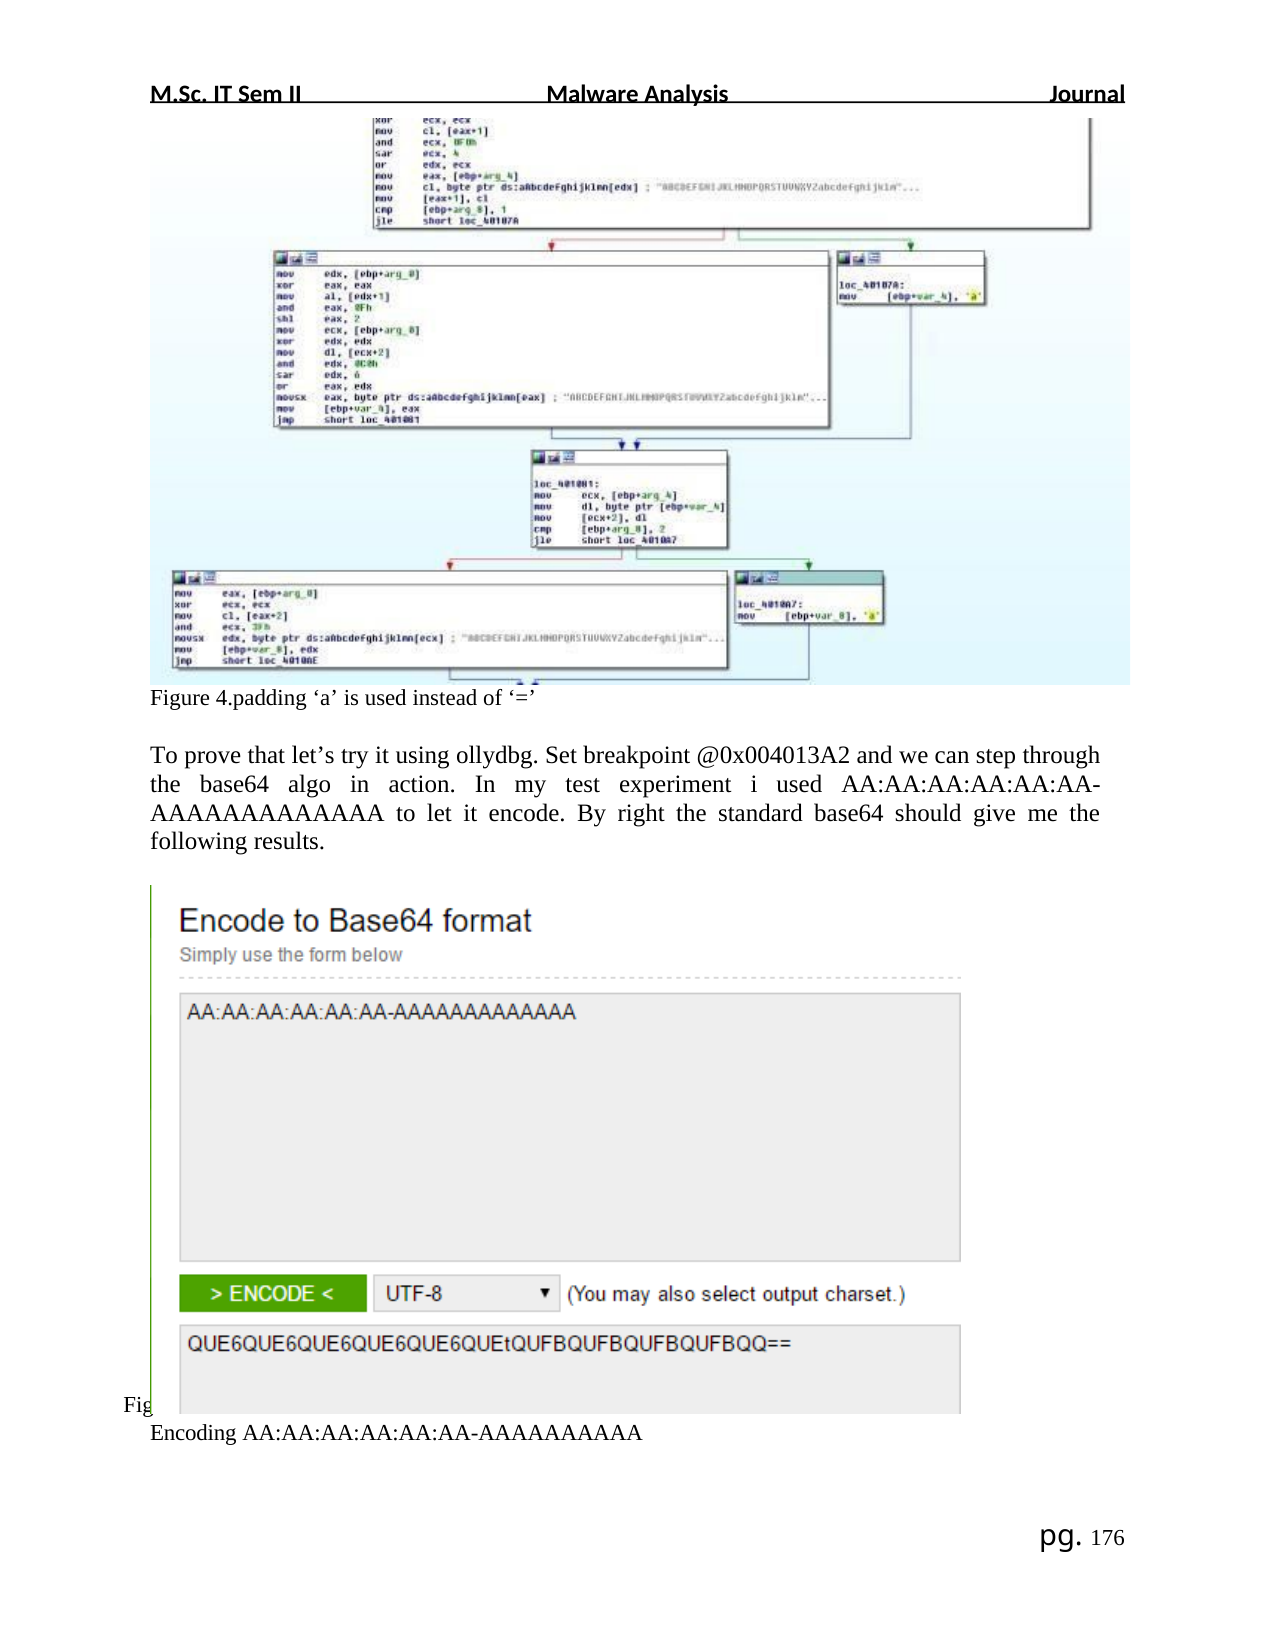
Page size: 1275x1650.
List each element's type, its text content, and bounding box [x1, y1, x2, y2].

text Figure 5. [123, 1391, 1237, 1418]
picture [150, 885, 961, 1414]
picture [150, 118, 1131, 685]
text Figure 4.padding ‘a’ is used instead of ‘=’ [150, 684, 1237, 711]
text Encoding AA:AA:AA:AA:AA:AA-AAAAAAAAAA [150, 1419, 1237, 1446]
text To prove that let’s try it using ollydbg. Set breakpoint @0x004013A2 and we can step through the base64 algo in action. In my test experiment i used AA:AA:AA:AA:AA:AA- AAAAAAAAAAAAA to let it encode. By right the standard base64 should give me the following results. [150, 740, 1102, 855]
